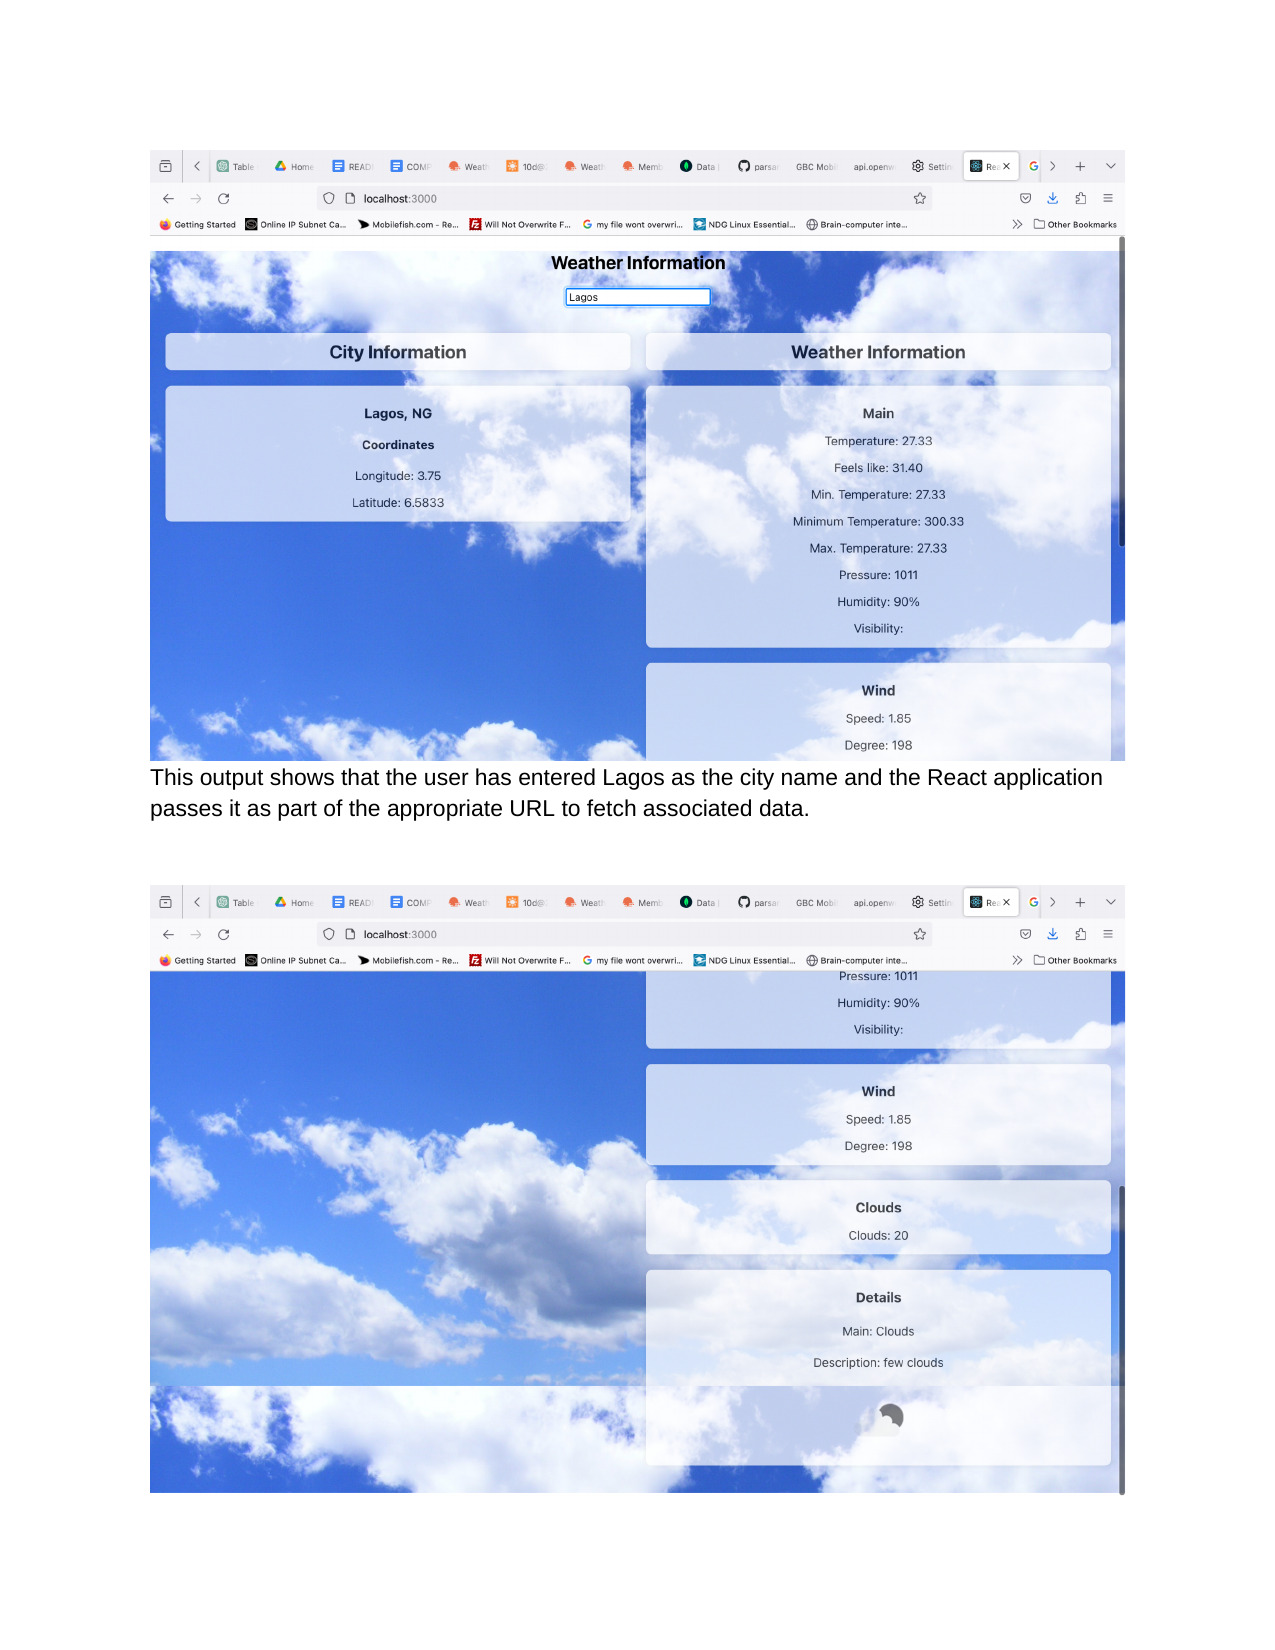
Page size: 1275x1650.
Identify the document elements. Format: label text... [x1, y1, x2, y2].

picture [150, 885, 1125, 1496]
text This output shows that the user has entered Lagos as the city name and the React application passes it as part of the appropriate URL to fetch associated data. [150, 764, 1125, 821]
picture [150, 150, 1125, 761]
